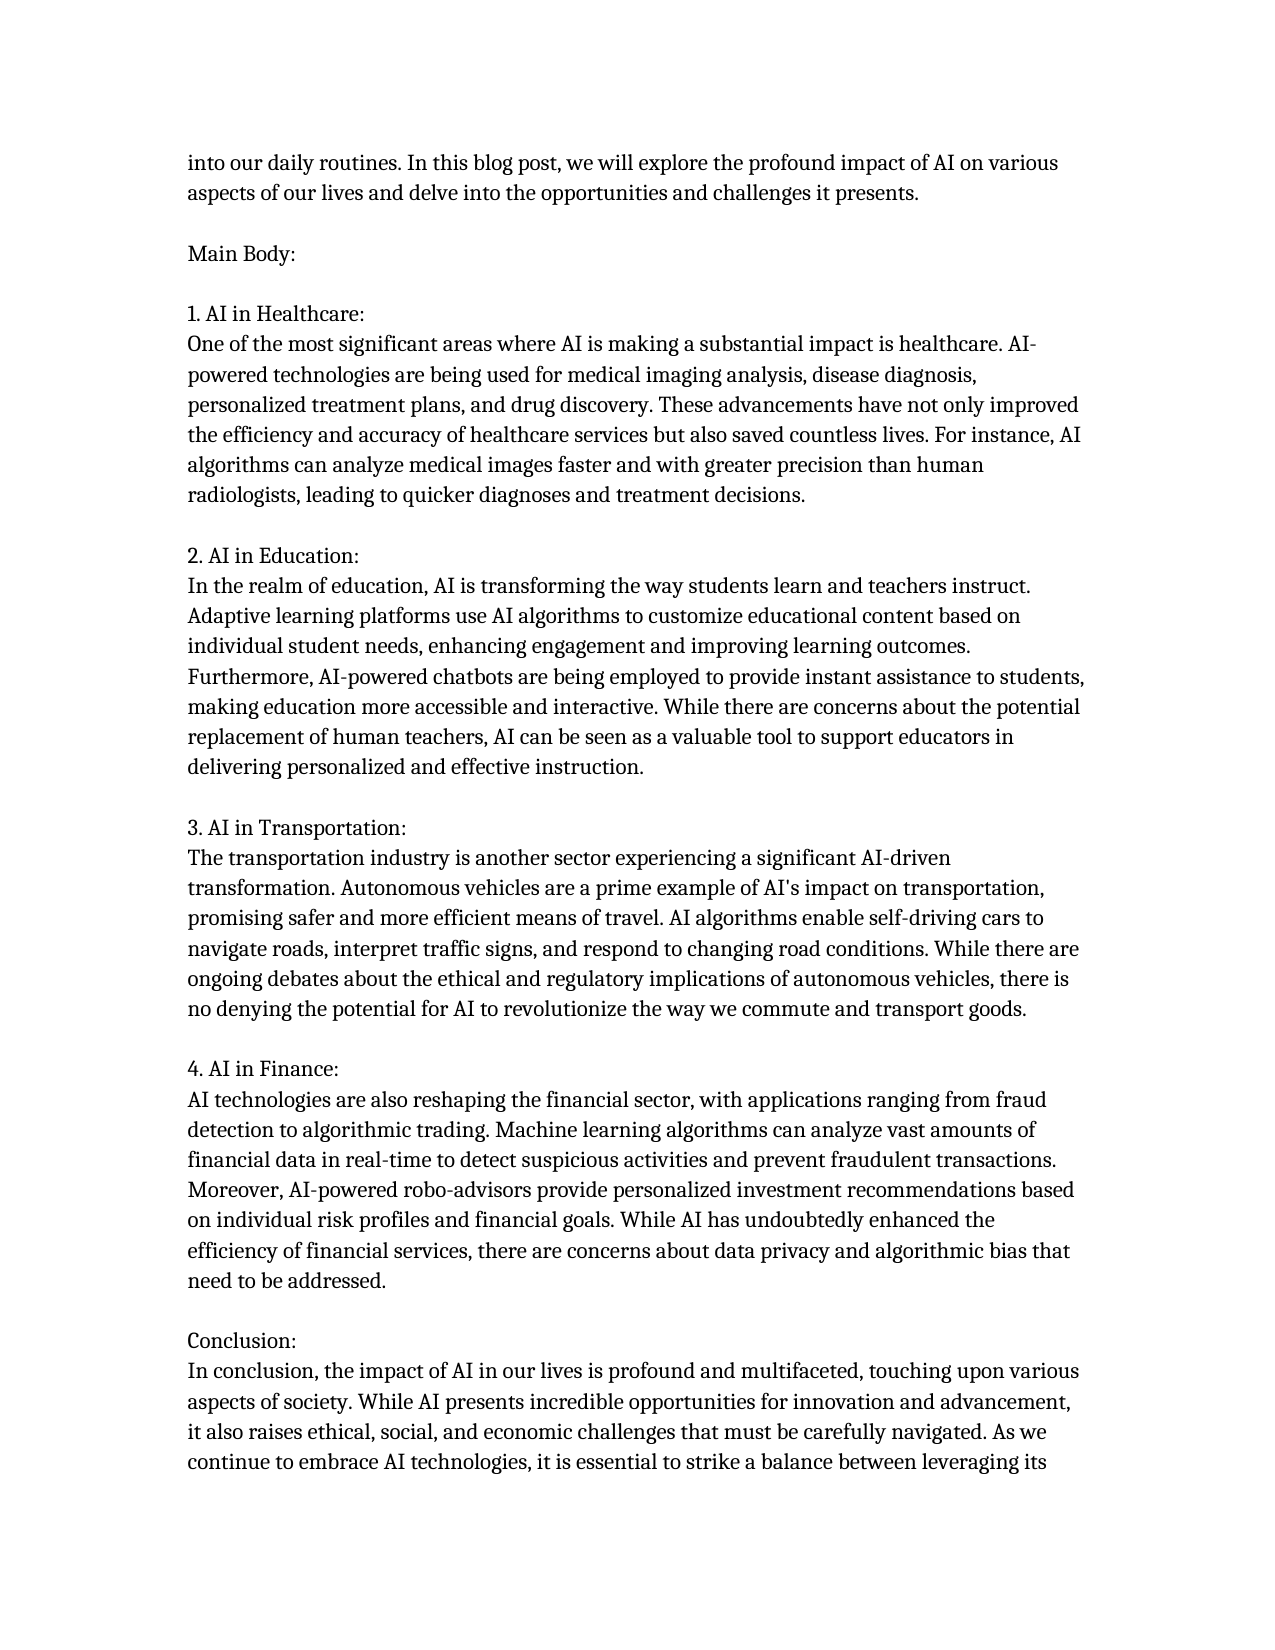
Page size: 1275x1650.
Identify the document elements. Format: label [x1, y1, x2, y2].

text [187, 150, 1087, 1475]
